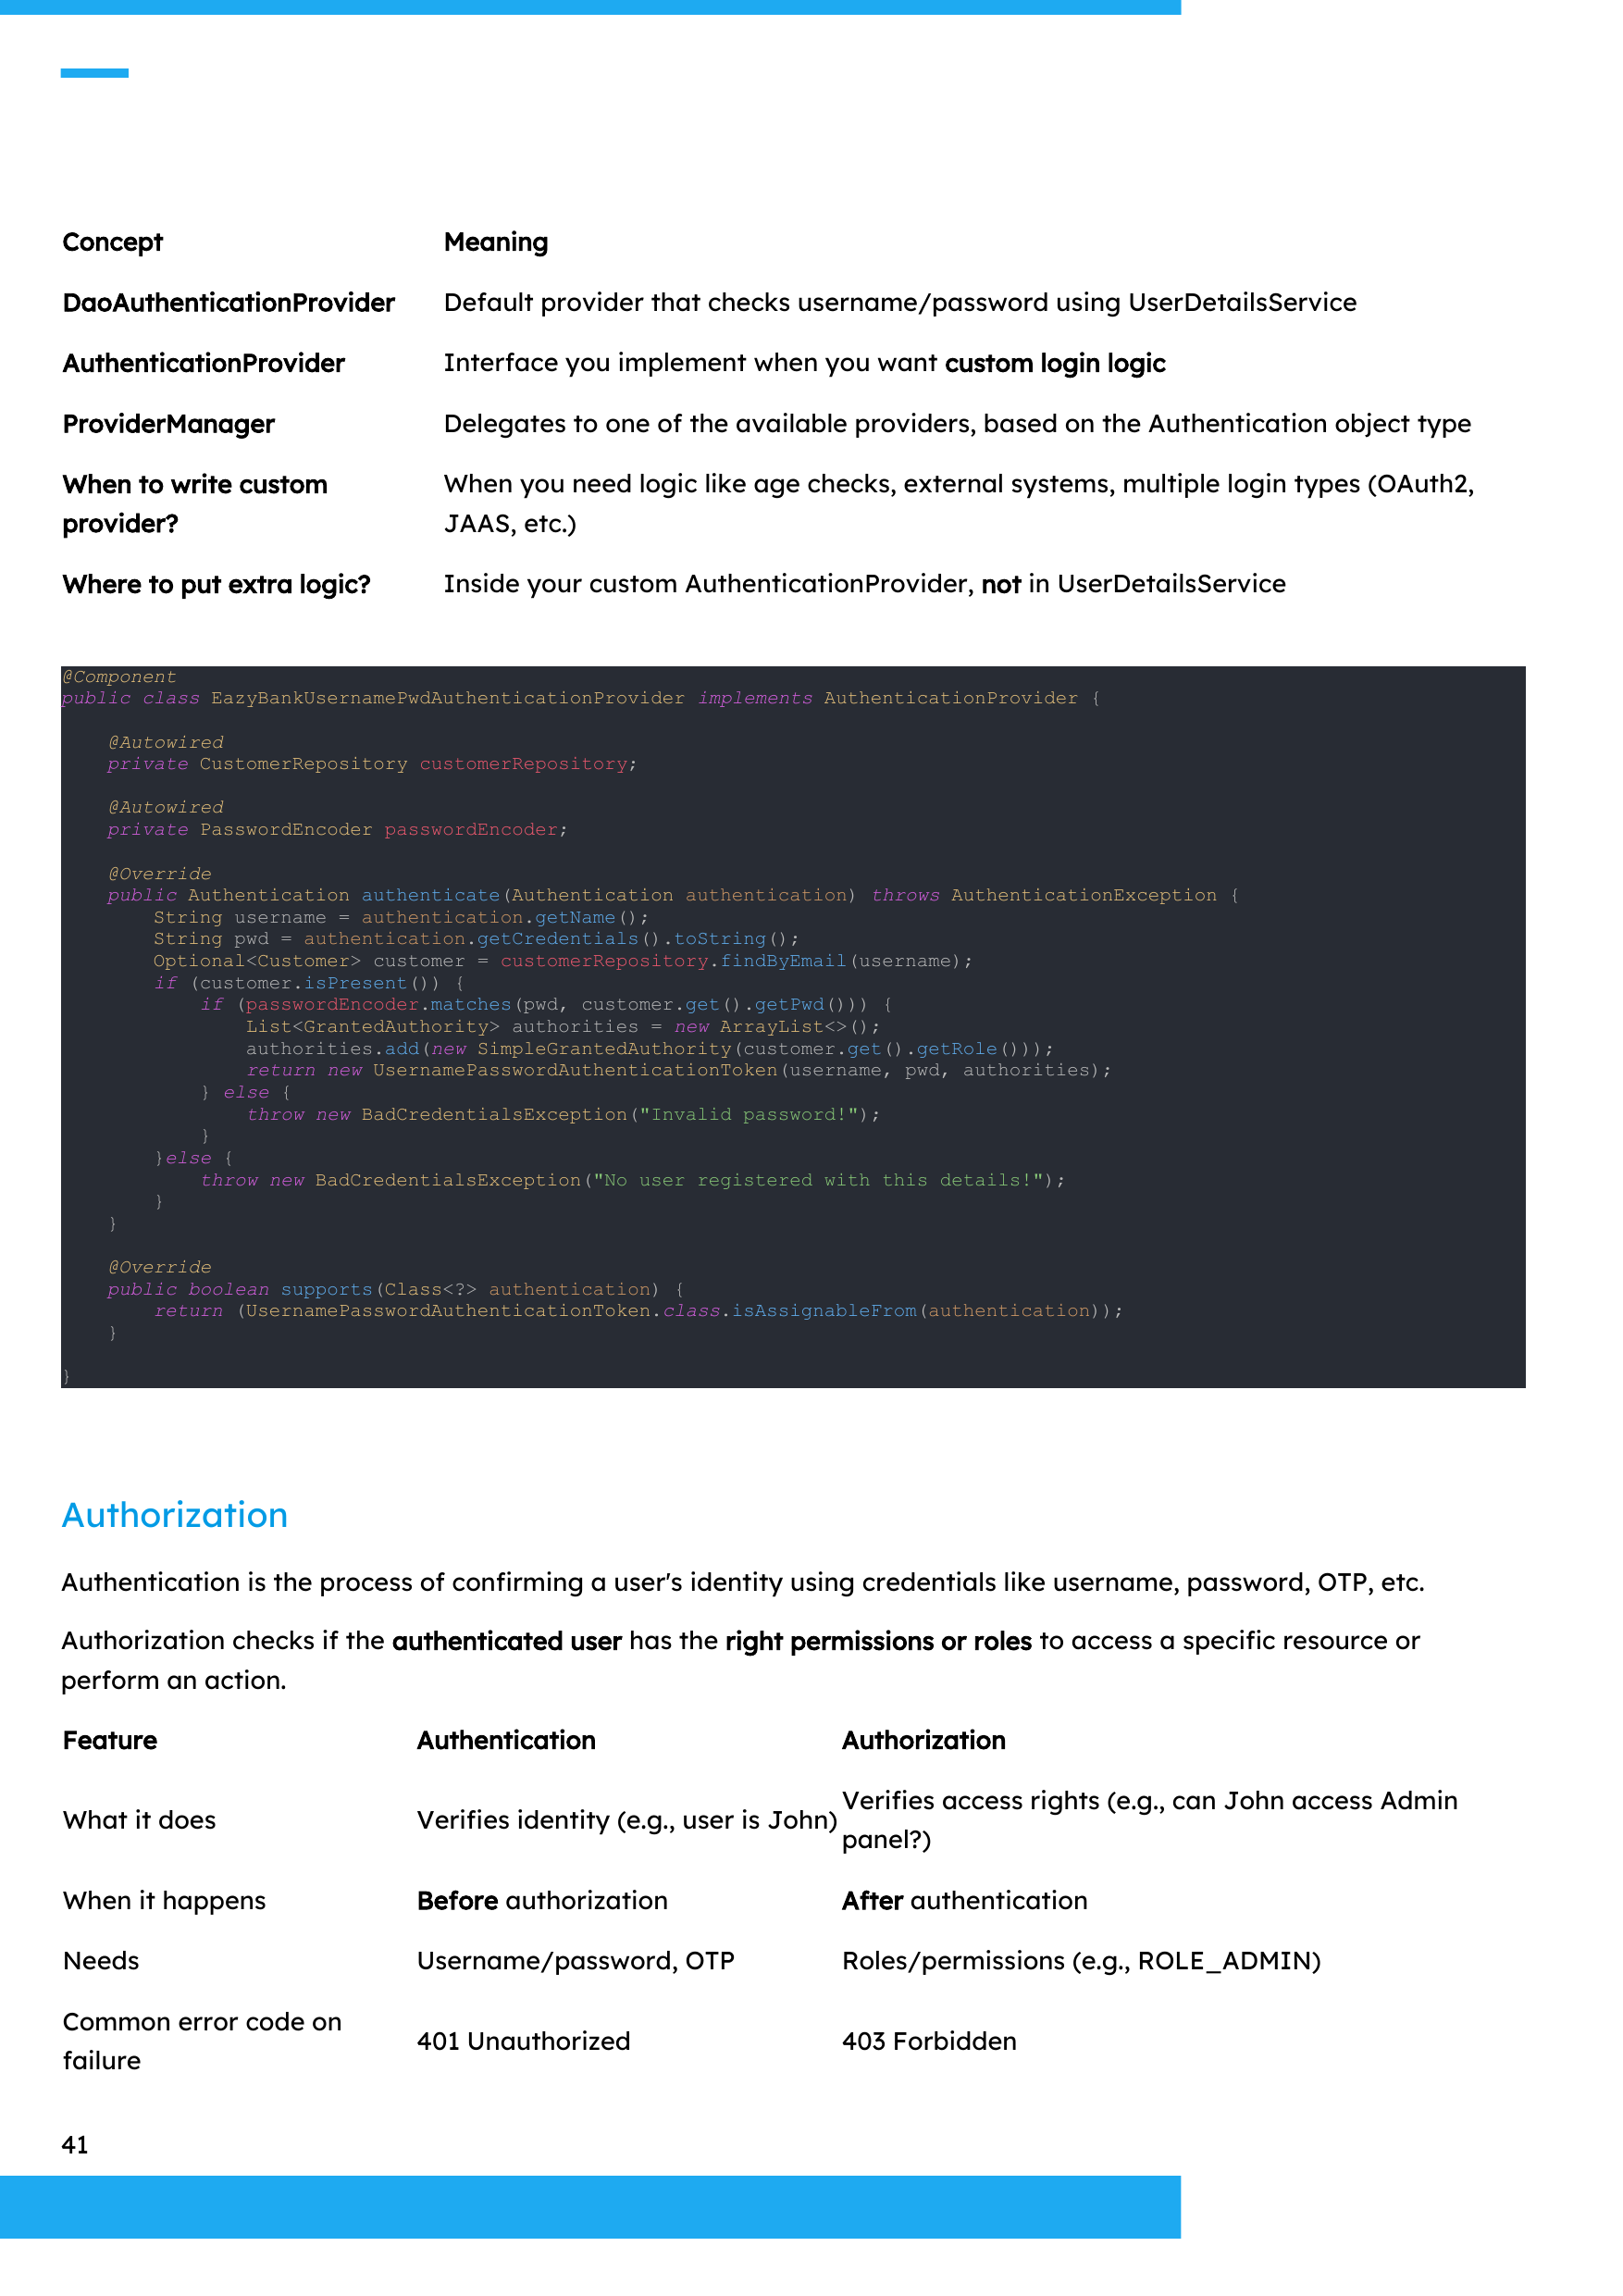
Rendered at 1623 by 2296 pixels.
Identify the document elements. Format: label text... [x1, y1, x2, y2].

table_cell 401 Unauthorized [415, 1985, 840, 2084]
table_header Authentication [415, 1703, 840, 1764]
table_cell DaoAuthenticationProvider [61, 266, 441, 326]
text @Component public class EazyBankUsernamePwdAuthenticationProvider implements AuthenticationProvider { @Autowired private CustomerRepository customerRepository; @Autowired private PasswordEncoder passwordEncoder; @Override public Authentication authenticate(Authentication authentication) throws AuthenticationException { String username = authentication.getName(); String pwd = authentication.getCredentials().toString(); Optional<Customer> customer = customerRepository.findByEmail(username); if (customer.isPresent()) { if (passwordEncoder.matches(pwd, customer.get().getPwd())) { List<GrantedAuthority> authorities = new ArrayList<>(); authorities.add(new SimpleGrantedAuthority(customer.get().getRole())); return new UsernamePasswordAuthenticationToken(username, pwd, authorities); } else { throw new BadCredentialsException("Invalid password!"); } }else { throw new BadCredentialsException("No user registered with this details!"); } } @Override public boolean supports(Class<?> authentication) { return (UsernamePasswordAuthenticationToken.class.isAssignableFrom(authentication)); } } [61, 666, 1526, 1388]
table_cell Inside your custom AuthenticationProvider, not in UserDetailsService [442, 547, 1526, 608]
table_header Concept [61, 205, 441, 266]
table_cell What it does [61, 1764, 415, 1863]
table_cell Before authorization [415, 1864, 840, 1924]
table_header Meaning [442, 205, 1526, 266]
table_cell When to write custom provider? [61, 447, 441, 547]
text Authorization checks if the authenticated user has the right permissions or roles to access a specific resource or perform an action. [61, 1625, 1526, 1695]
table_cell Default provider that checks username/password using UserDetailsService [442, 266, 1526, 326]
table_cell Roles/permissions (e.g., ROLE_ADMIN) [840, 1924, 1526, 1984]
picture [60, 68, 129, 78]
text Authentication is the process of confirming a user's identity using credentials like username, password, OTP, etc. [61, 1566, 1526, 1597]
table_cell Verifies access rights (e.g., can John access Admin panel?) [840, 1764, 1526, 1863]
table_cell Where to put extra logic? [61, 547, 441, 608]
table_cell When you need logic like age checks, external systems, multiple login types (OAuth2, JAAS, etc.) [442, 447, 1526, 547]
table_cell After authentication [840, 1864, 1526, 1924]
picture [0, 0, 1182, 15]
table_header Authorization [840, 1703, 1526, 1764]
subtitle Authorization [61, 1493, 1526, 1536]
table_cell ProviderManager [61, 387, 441, 447]
table_cell AuthenticationProvider [61, 326, 441, 387]
picture [0, 2176, 1182, 2239]
table_cell When it happens [61, 1864, 415, 1924]
table_cell Verifies identity (e.g., user is John) [415, 1764, 840, 1863]
table_cell Common error code on failure [61, 1985, 415, 2084]
table_cell Username/password, OTP [415, 1924, 840, 1984]
table_cell Delegates to one of the available providers, based on the Authentication object type [442, 387, 1526, 447]
table_header Feature [61, 1703, 415, 1764]
table_cell 403 Forbidden [840, 1985, 1526, 2084]
table_cell Interface you implement when you want custom login logic [442, 326, 1526, 387]
table_cell Needs [61, 1924, 415, 1984]
